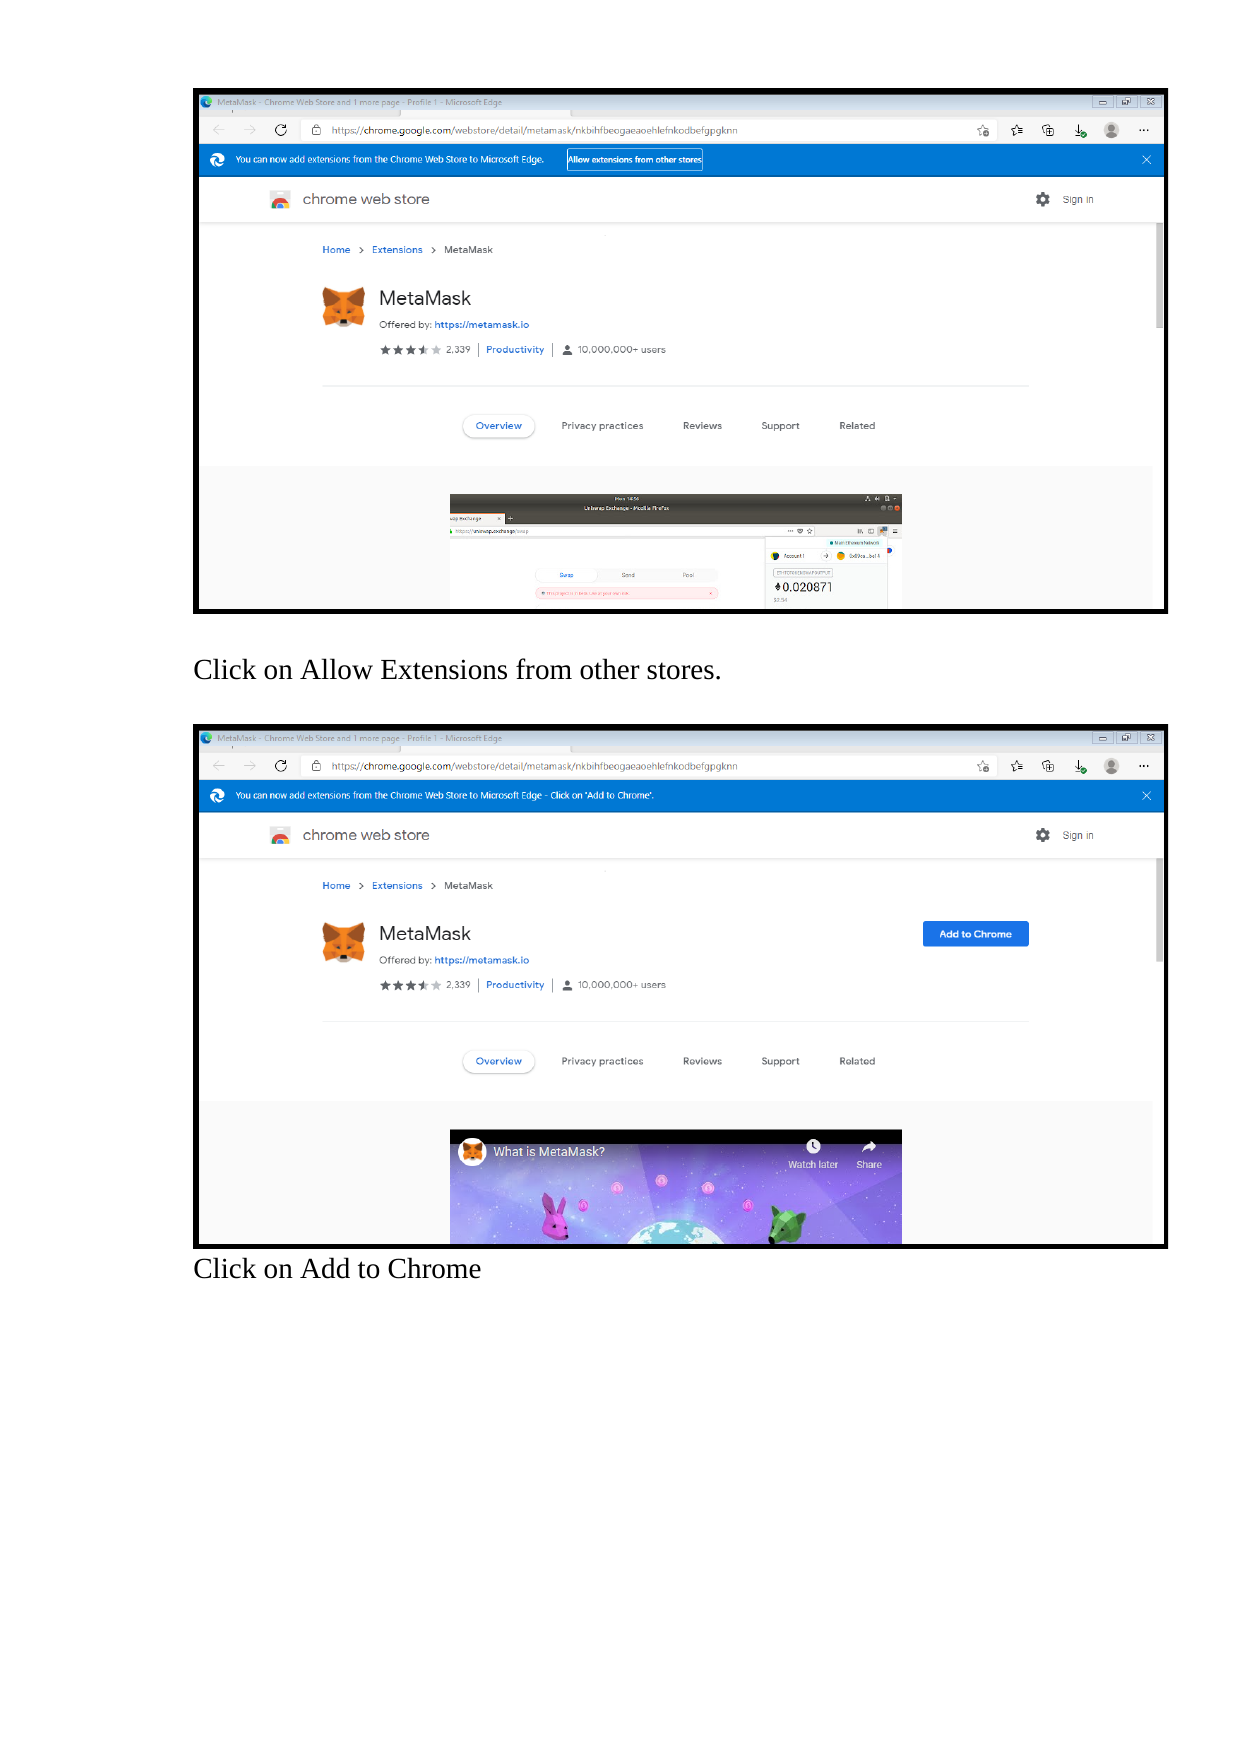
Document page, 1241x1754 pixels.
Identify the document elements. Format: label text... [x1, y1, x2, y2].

text Click on Allow Extensions from other stores. [193, 652, 1090, 685]
picture [193, 88, 1169, 614]
text Click on Add to Chrome [193, 1251, 1090, 1285]
picture [193, 724, 1169, 1249]
